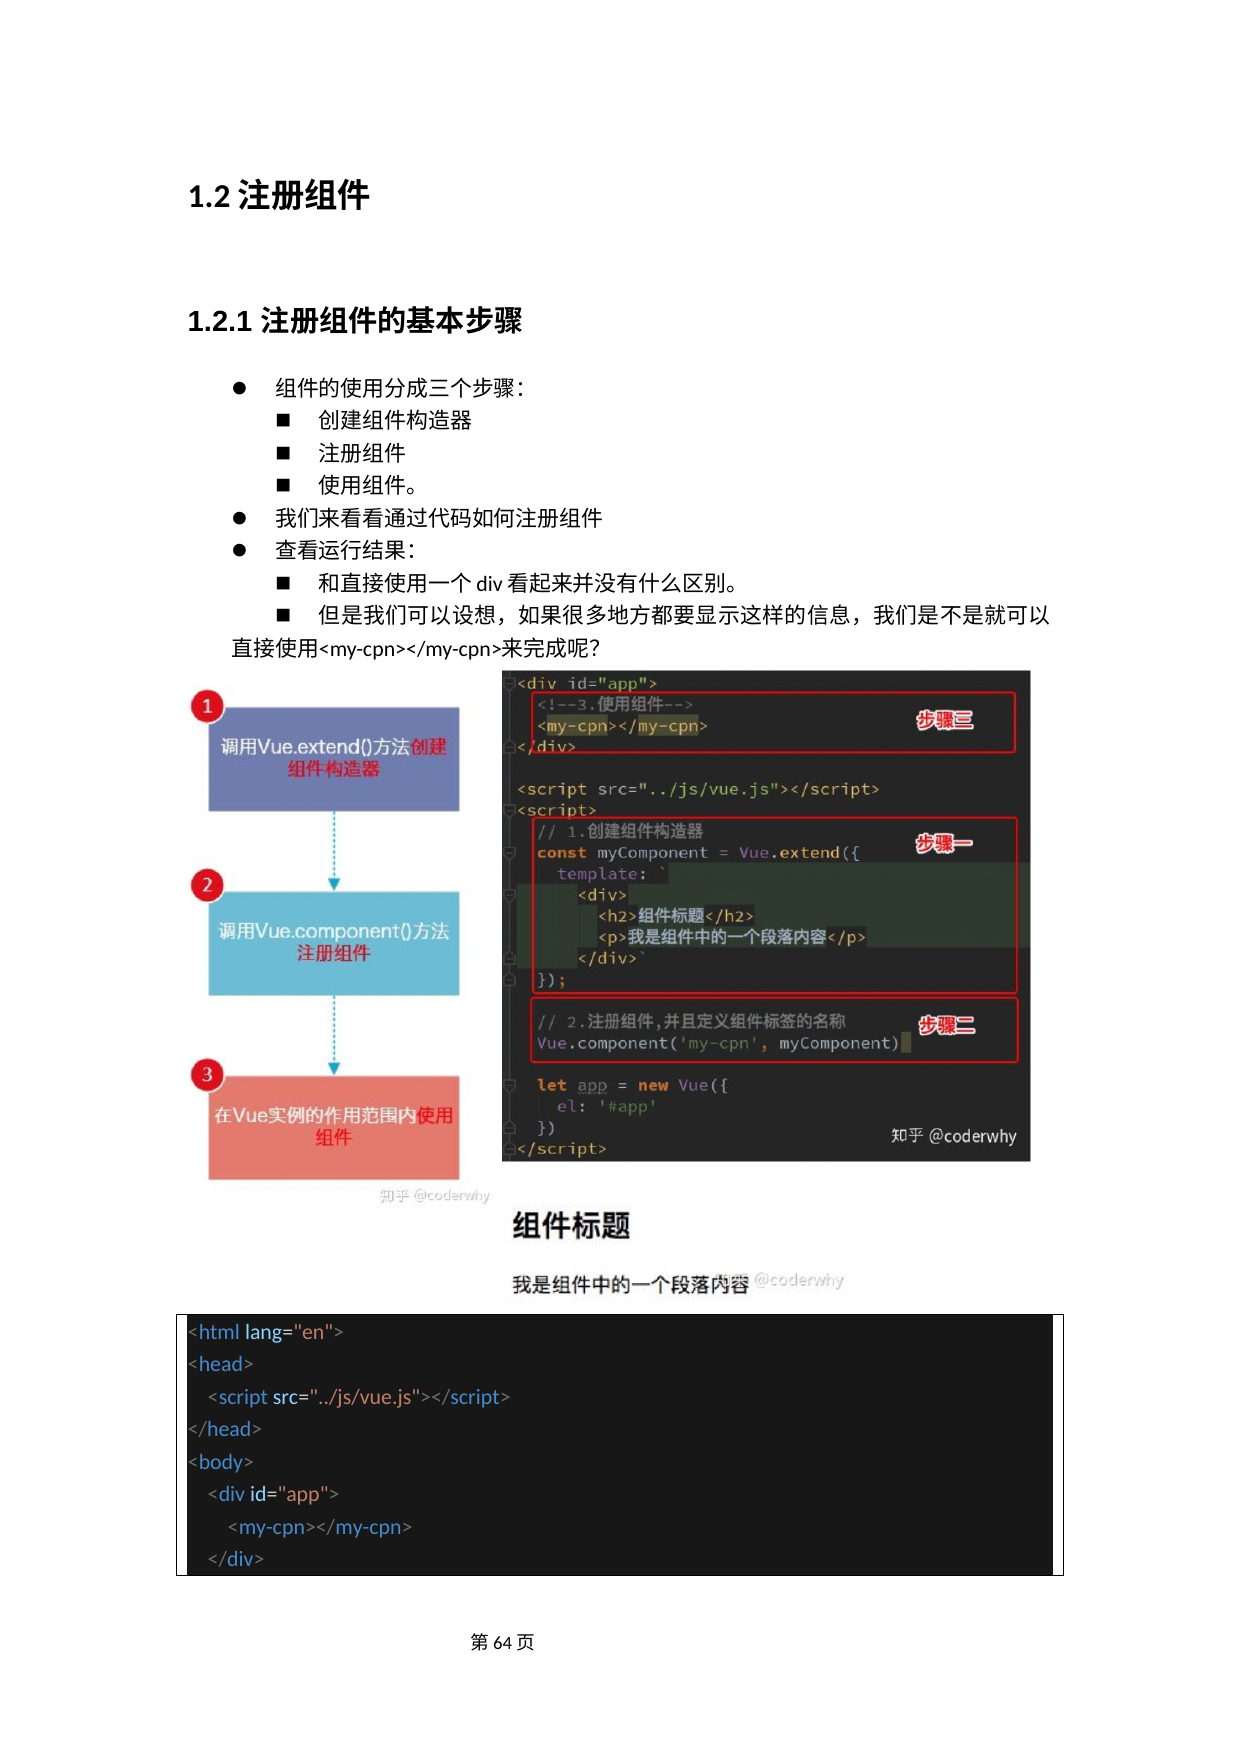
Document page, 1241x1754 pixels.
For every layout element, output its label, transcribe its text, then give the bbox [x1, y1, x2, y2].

list 我们来看看通过代码如何注册组件 [187, 501, 1053, 534]
list 查看运行结果： [187, 534, 1053, 566]
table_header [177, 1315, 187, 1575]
list 注册组件 [231, 436, 1053, 469]
list 和直接使用一个div看起来并没有什么区别。 [231, 566, 1053, 599]
list 但是我们可以设想，如果很多地方都要显示这样的信息，我们是不是就可以直接使用<my-cpn></my-cpn>来完成呢？ [231, 599, 1053, 664]
subtitle 注册组件的基本步骤 [187, 287, 1053, 352]
subtitle 注册组件 [187, 162, 1053, 227]
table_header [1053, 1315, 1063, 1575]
picture [187, 663, 1038, 1302]
list 创建组件构造器 [231, 404, 1053, 436]
list 组件的使用分成三个步骤： [187, 371, 1053, 404]
list 使用组件。 [231, 469, 1053, 501]
